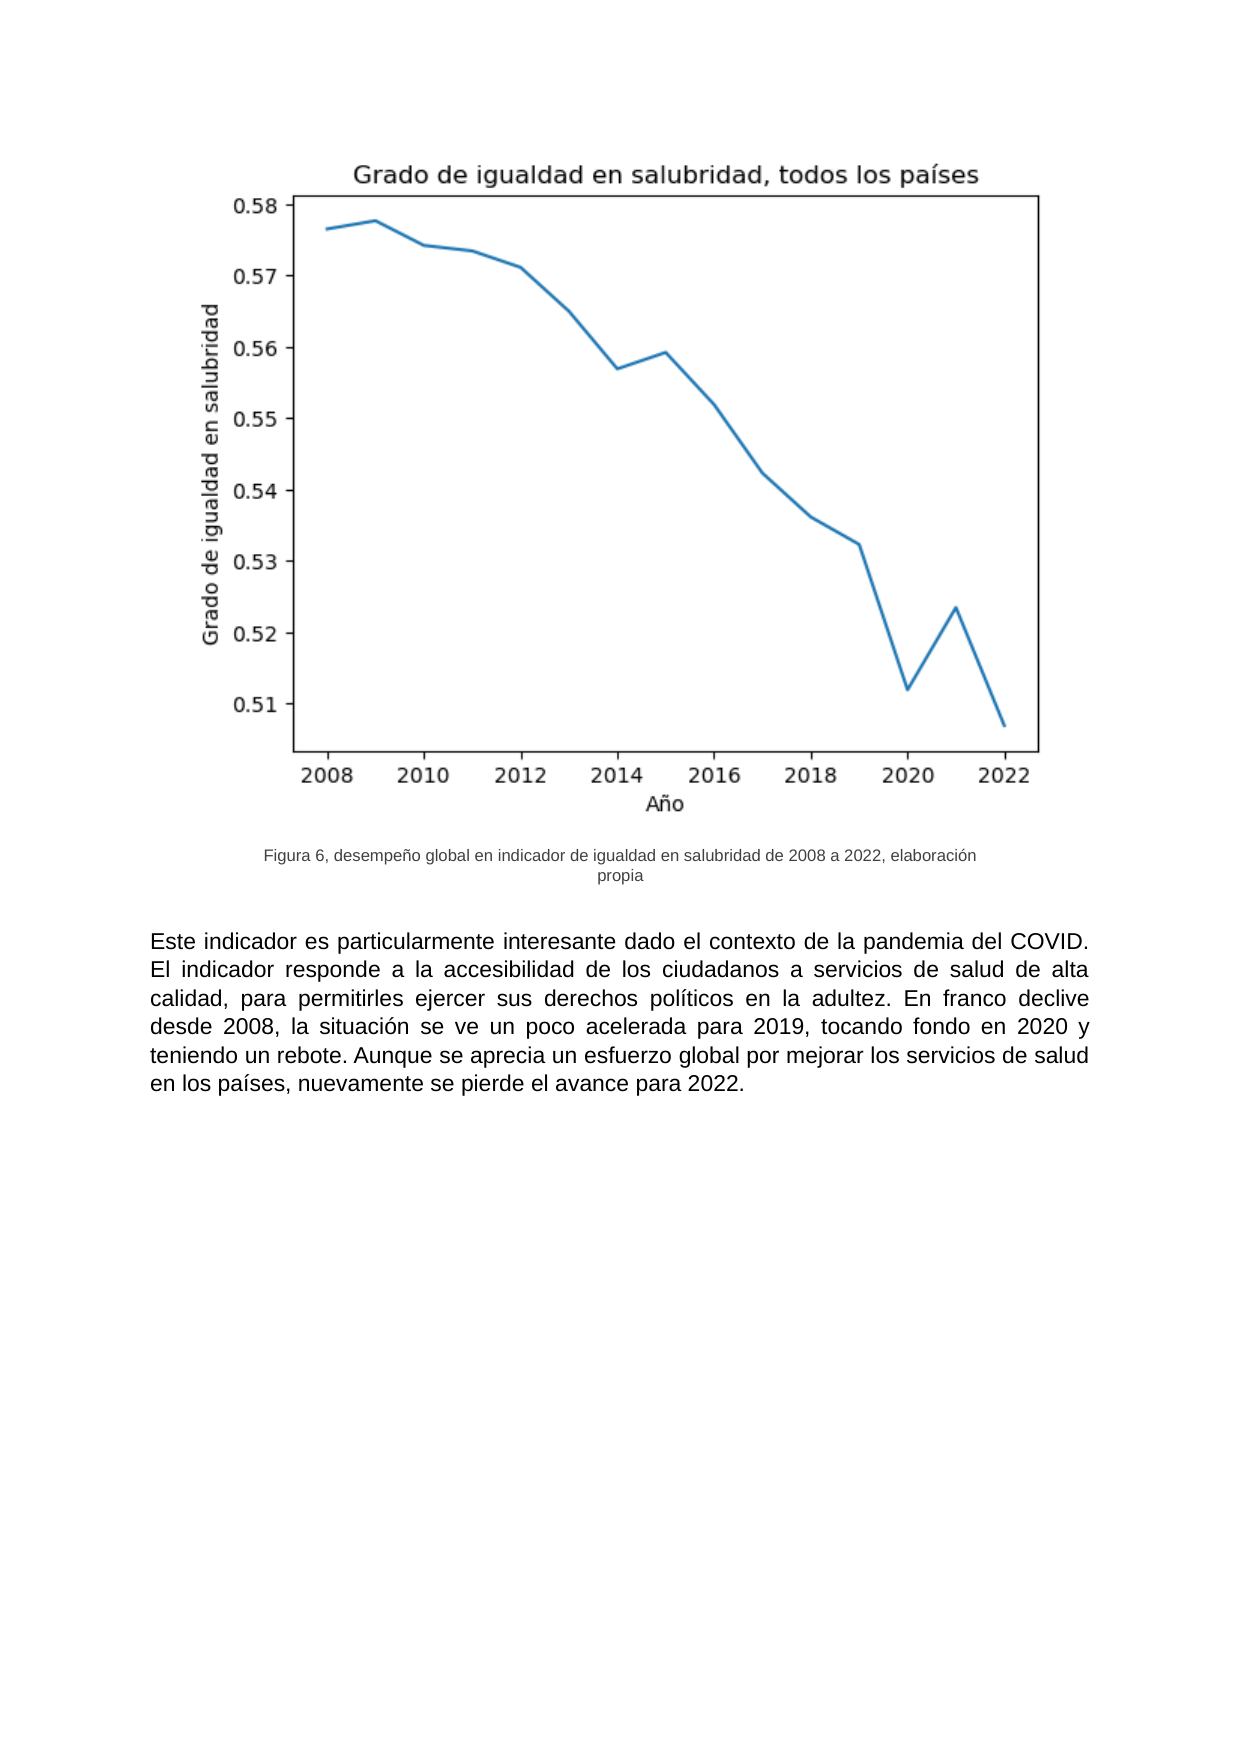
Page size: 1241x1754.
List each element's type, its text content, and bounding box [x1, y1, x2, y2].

text Este indicador es particularmente interesante dado el contexto de la pandemia del COVID. El indicador responde a la accesibilidad de los ciudadanos a servicios de salud de alta calidad, para permitirles ejercer sus derechos políticos en la adultez. En franco declive desde 2008, la situación se ve un poco acelerada para 2019, tocando fondo en 2020 y teniendo un rebote. Aunque se aprecia un esfuerzo global por mejorar los servicios de salud en los países, nuevamente se pierde el avance para 2022. [150, 928, 1090, 1096]
text Figura 6, desempeño global en indicador de igualdad en salubridad de 2008 a 2022, elaboración propia [240, 846, 1000, 885]
picture [188, 150, 1053, 831]
